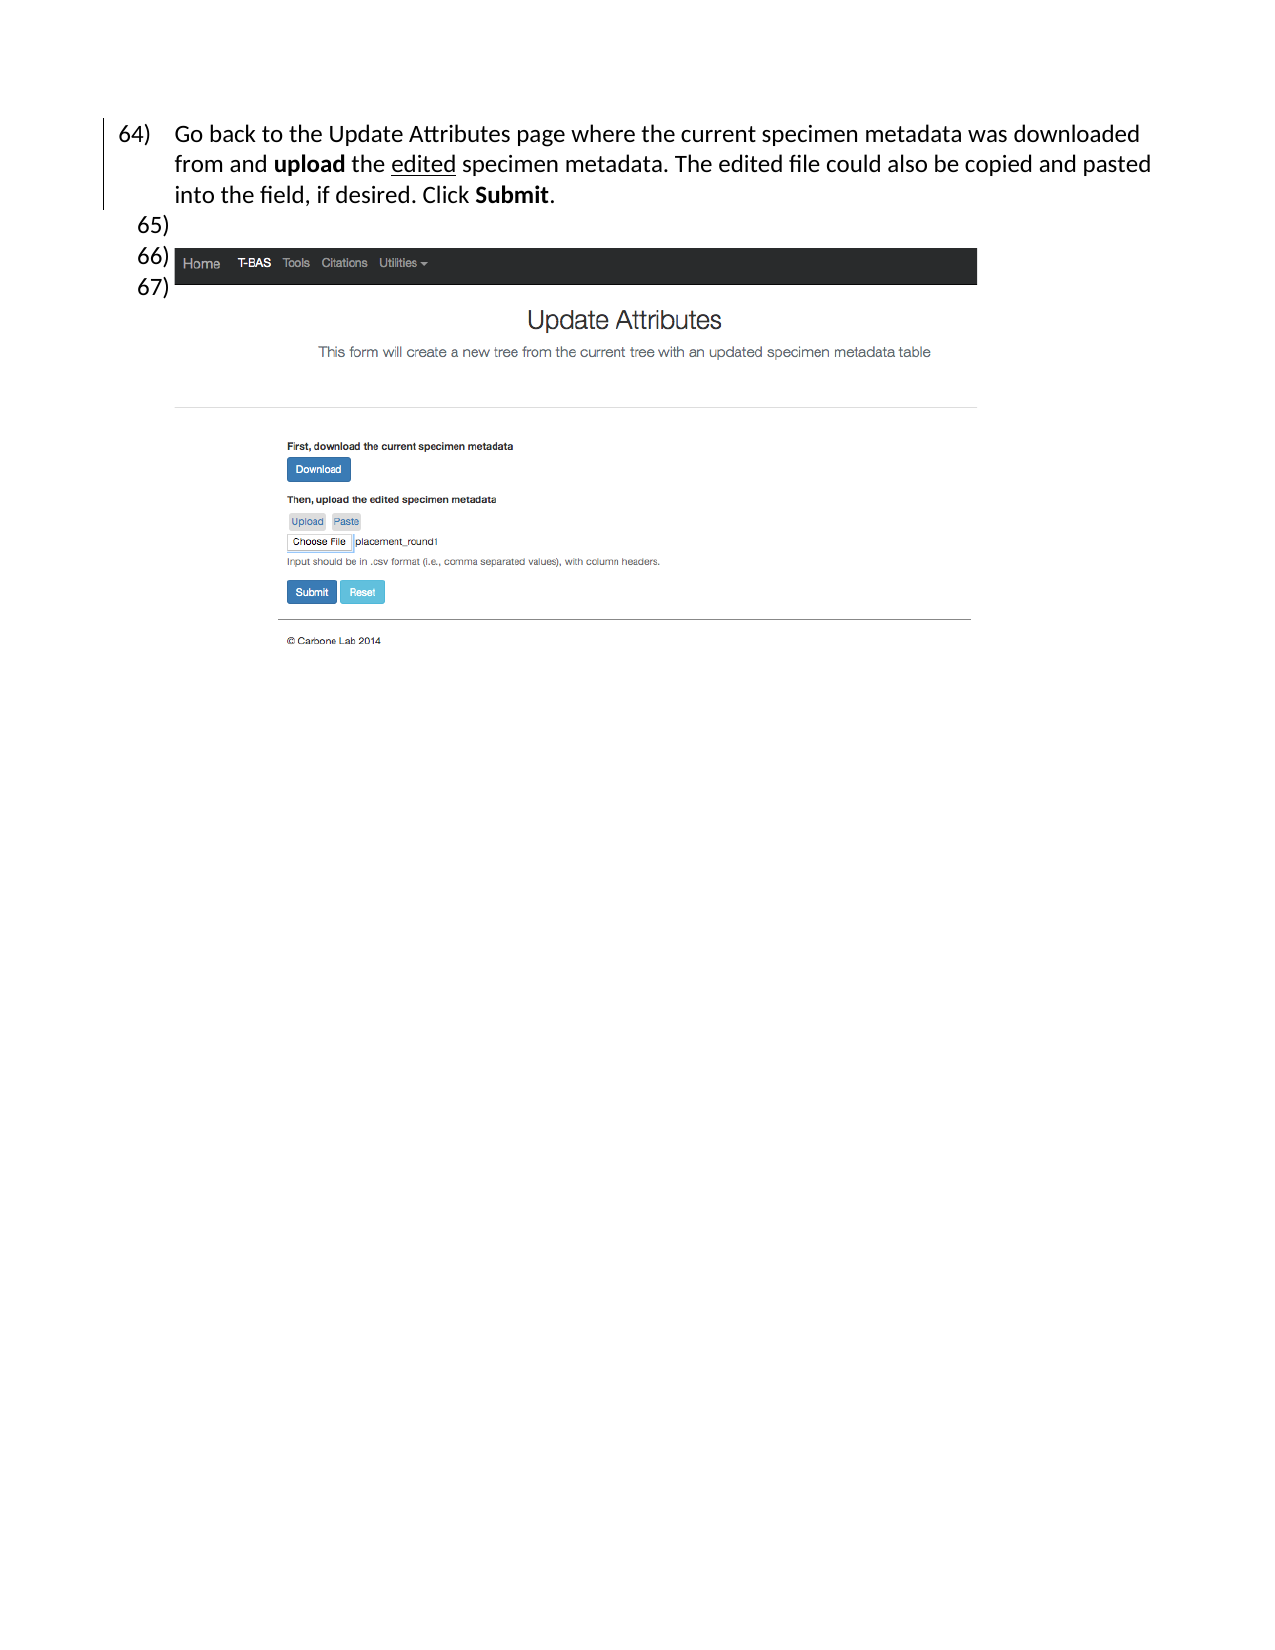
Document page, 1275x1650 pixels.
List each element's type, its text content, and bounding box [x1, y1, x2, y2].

list Go back to the Update Attributes page where the current specimen metadata was downloaded from and upload the edited specimen metadata. The edited file could also be copied and pasted into the field, if desired. Click Submit. [118, 118, 1157, 210]
picture [174, 248, 978, 664]
